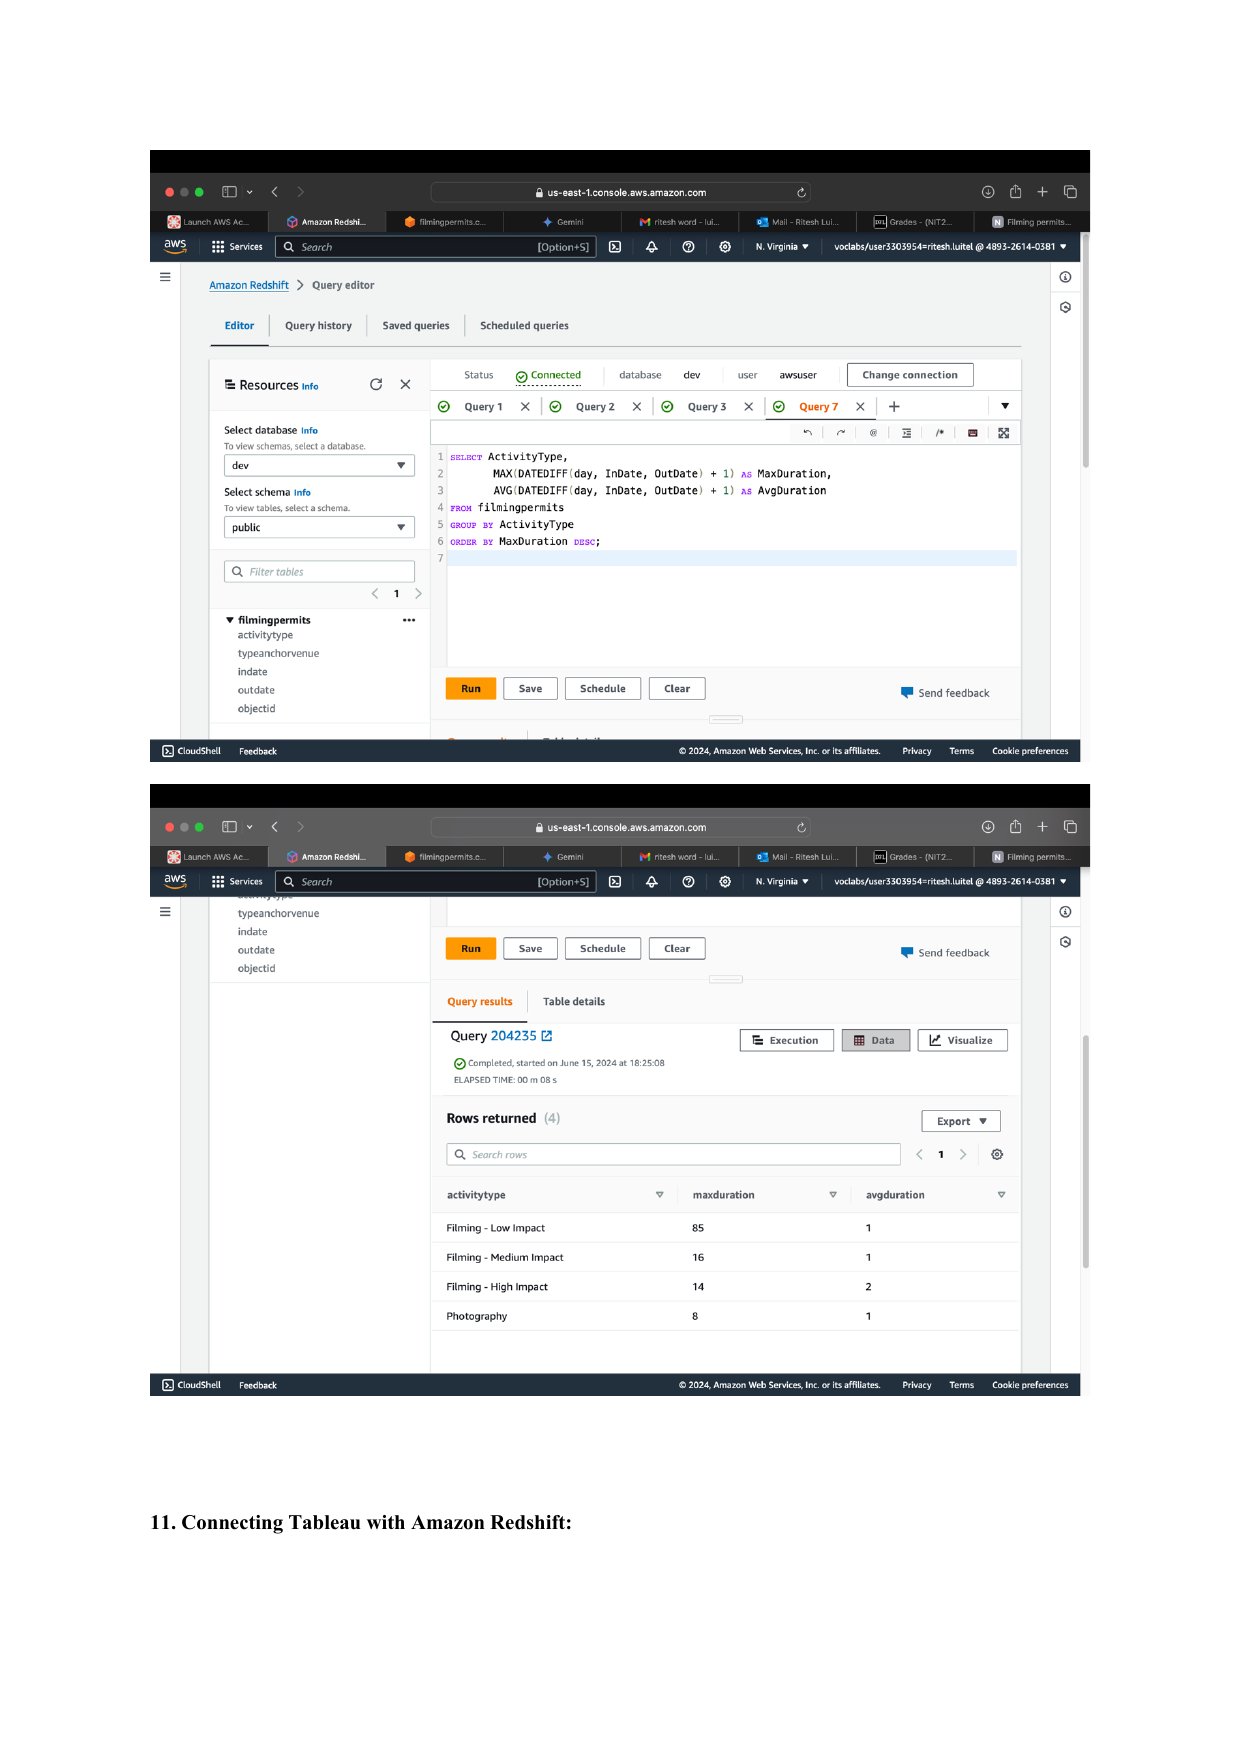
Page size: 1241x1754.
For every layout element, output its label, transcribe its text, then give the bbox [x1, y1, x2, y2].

text 11. Connecting Tableau with Amazon Redshift: [150, 1511, 1090, 1534]
picture [150, 784, 1091, 1396]
picture [150, 150, 1091, 762]
